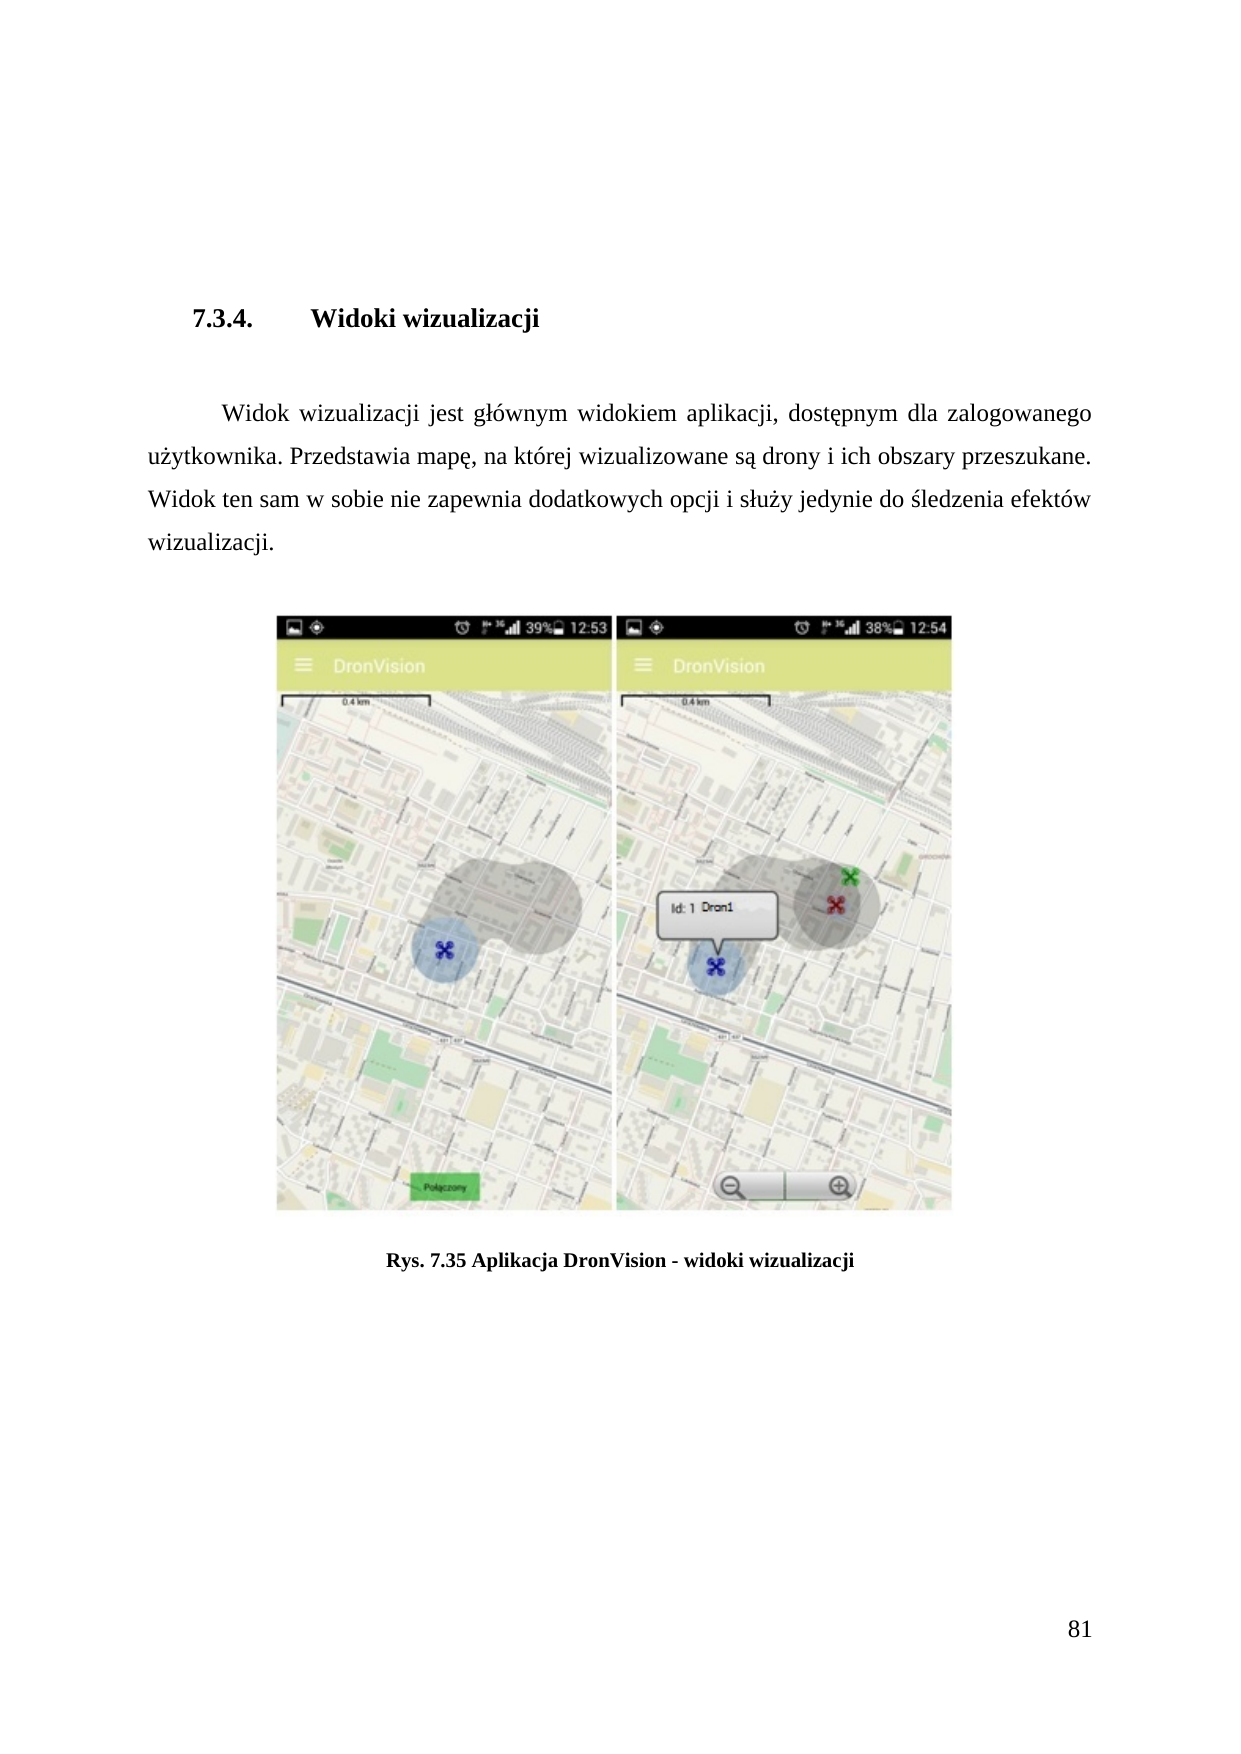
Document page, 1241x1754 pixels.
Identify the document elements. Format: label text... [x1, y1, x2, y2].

text Widok wizualizacji jest głównym widokiem aplikacji, dostępnym dla zalogowanego użytkownika. Przedstawia mapę, na której wizualizowane są drony i ich obszary przeszukane. Widok ten sam w sobie nie zapewnia dodatkowych opcji i służy jedynie do śledzenia efektów wizualizacji. [148, 398, 1092, 556]
subtitle Widoki wizualizacji [192, 302, 1092, 333]
picture [274, 613, 966, 1234]
